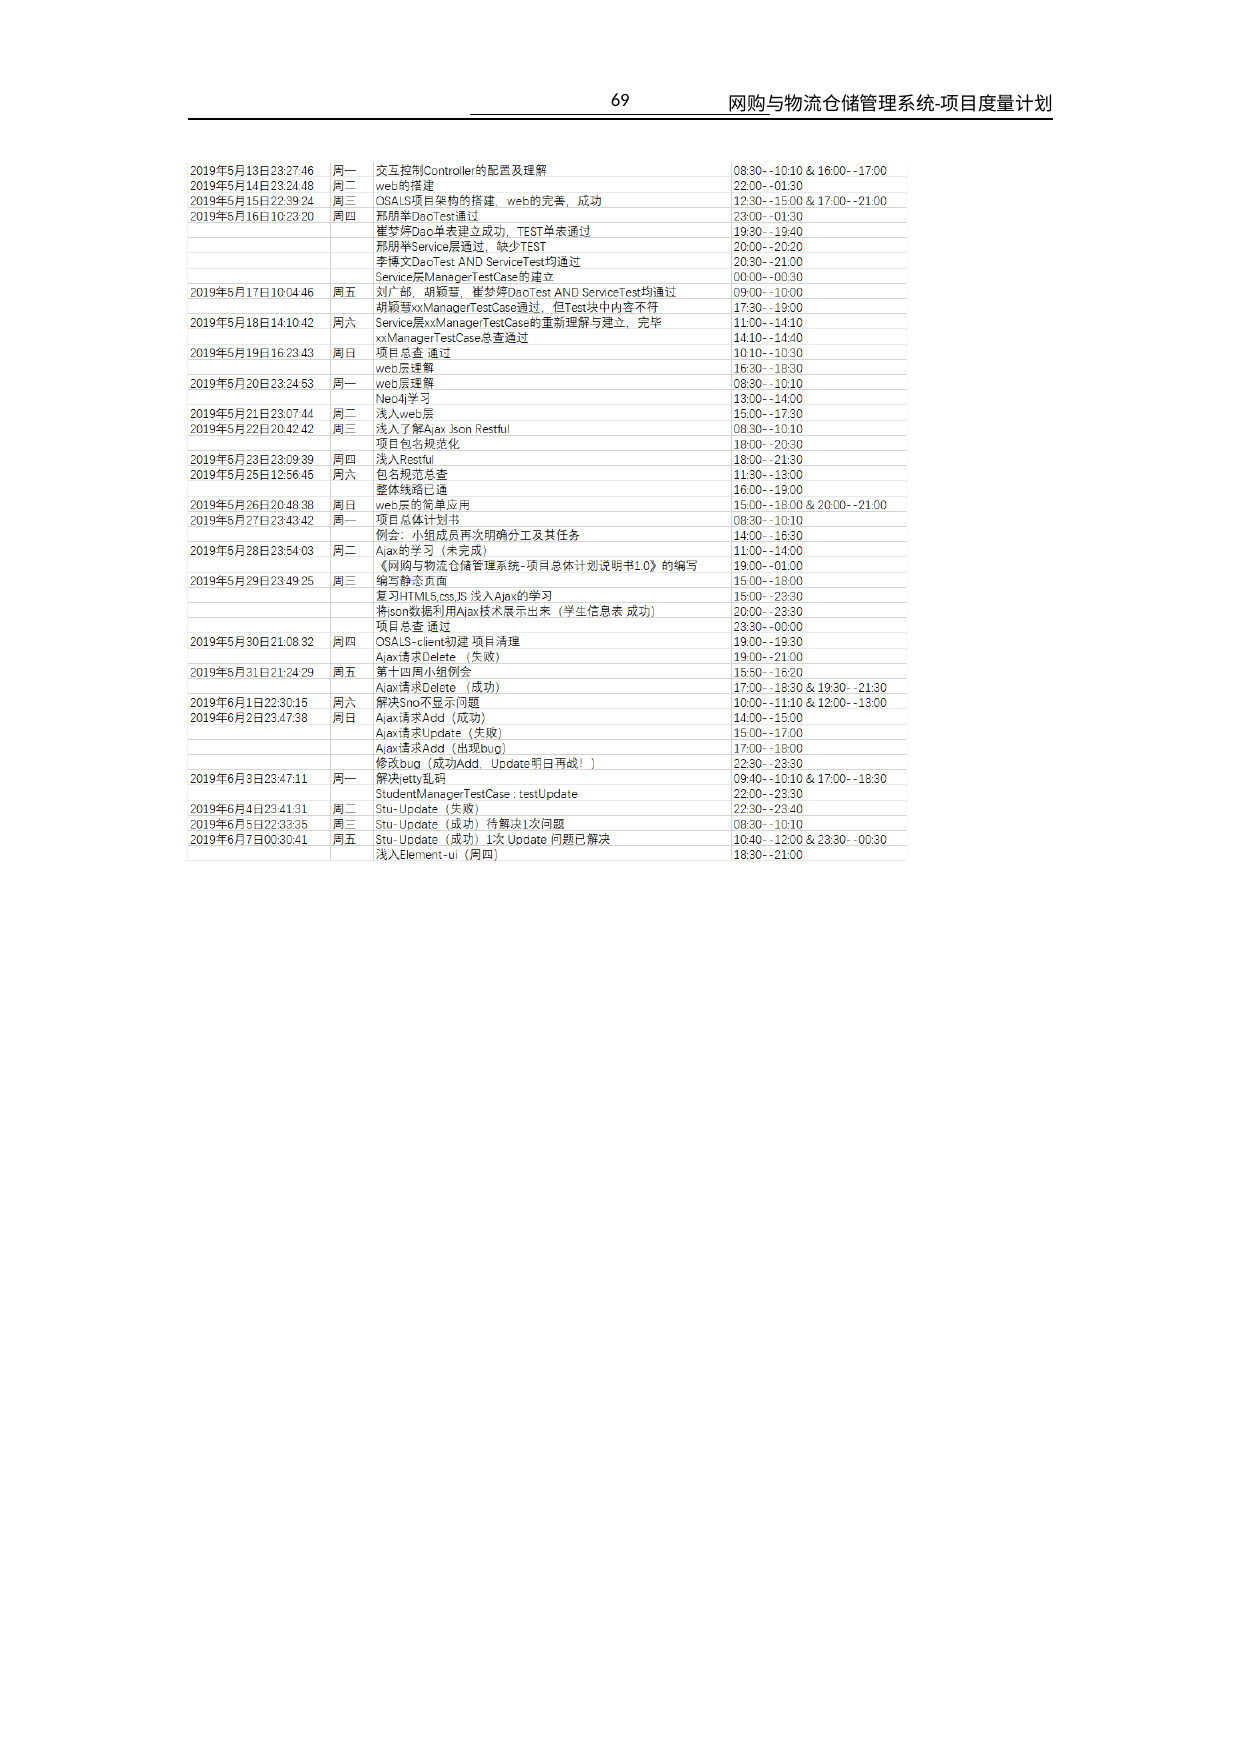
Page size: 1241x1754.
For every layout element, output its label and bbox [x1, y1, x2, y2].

picture [187, 162, 907, 861]
